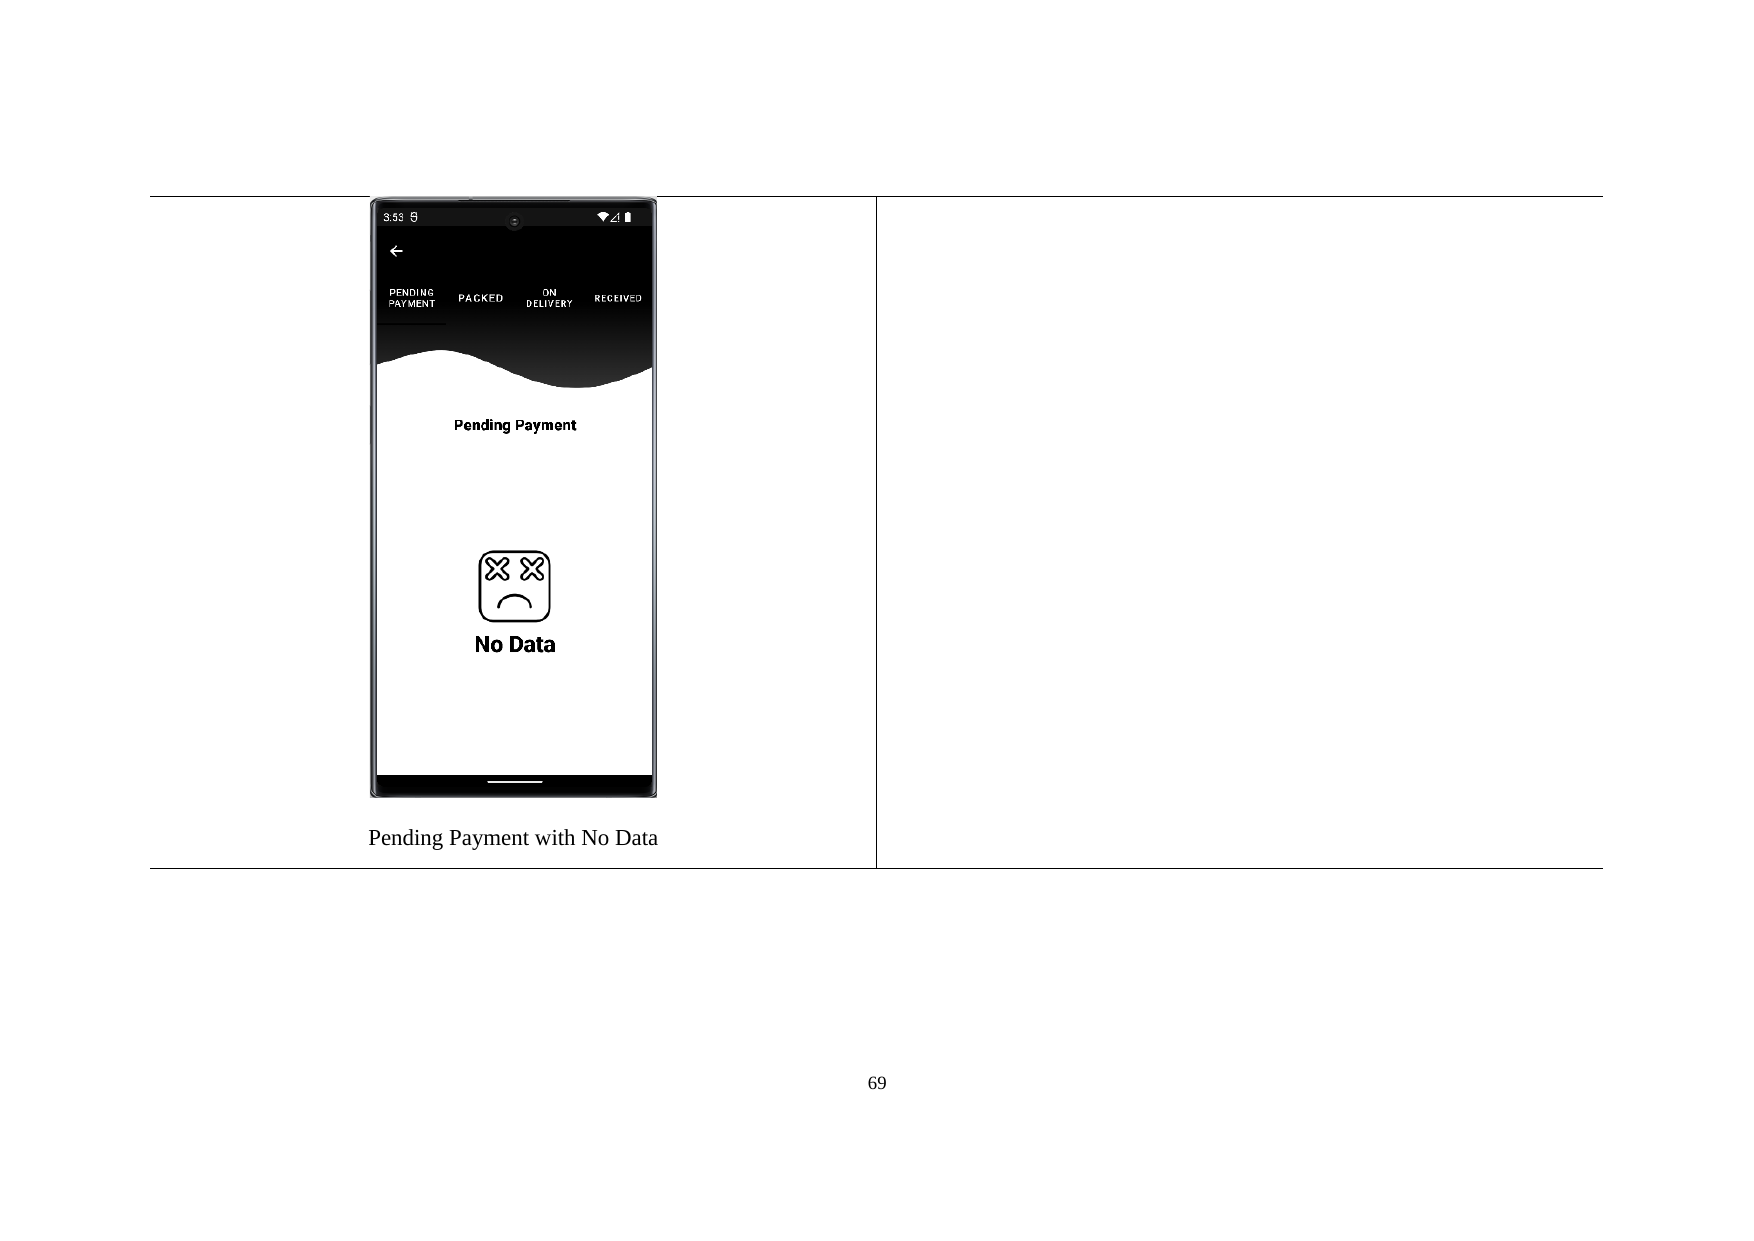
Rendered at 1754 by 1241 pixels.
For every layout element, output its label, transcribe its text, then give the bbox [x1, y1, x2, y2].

table_cell [877, 197, 1603, 868]
picture [369, 196, 657, 798]
table_cell Pending Payment with No Data [150, 197, 876, 868]
